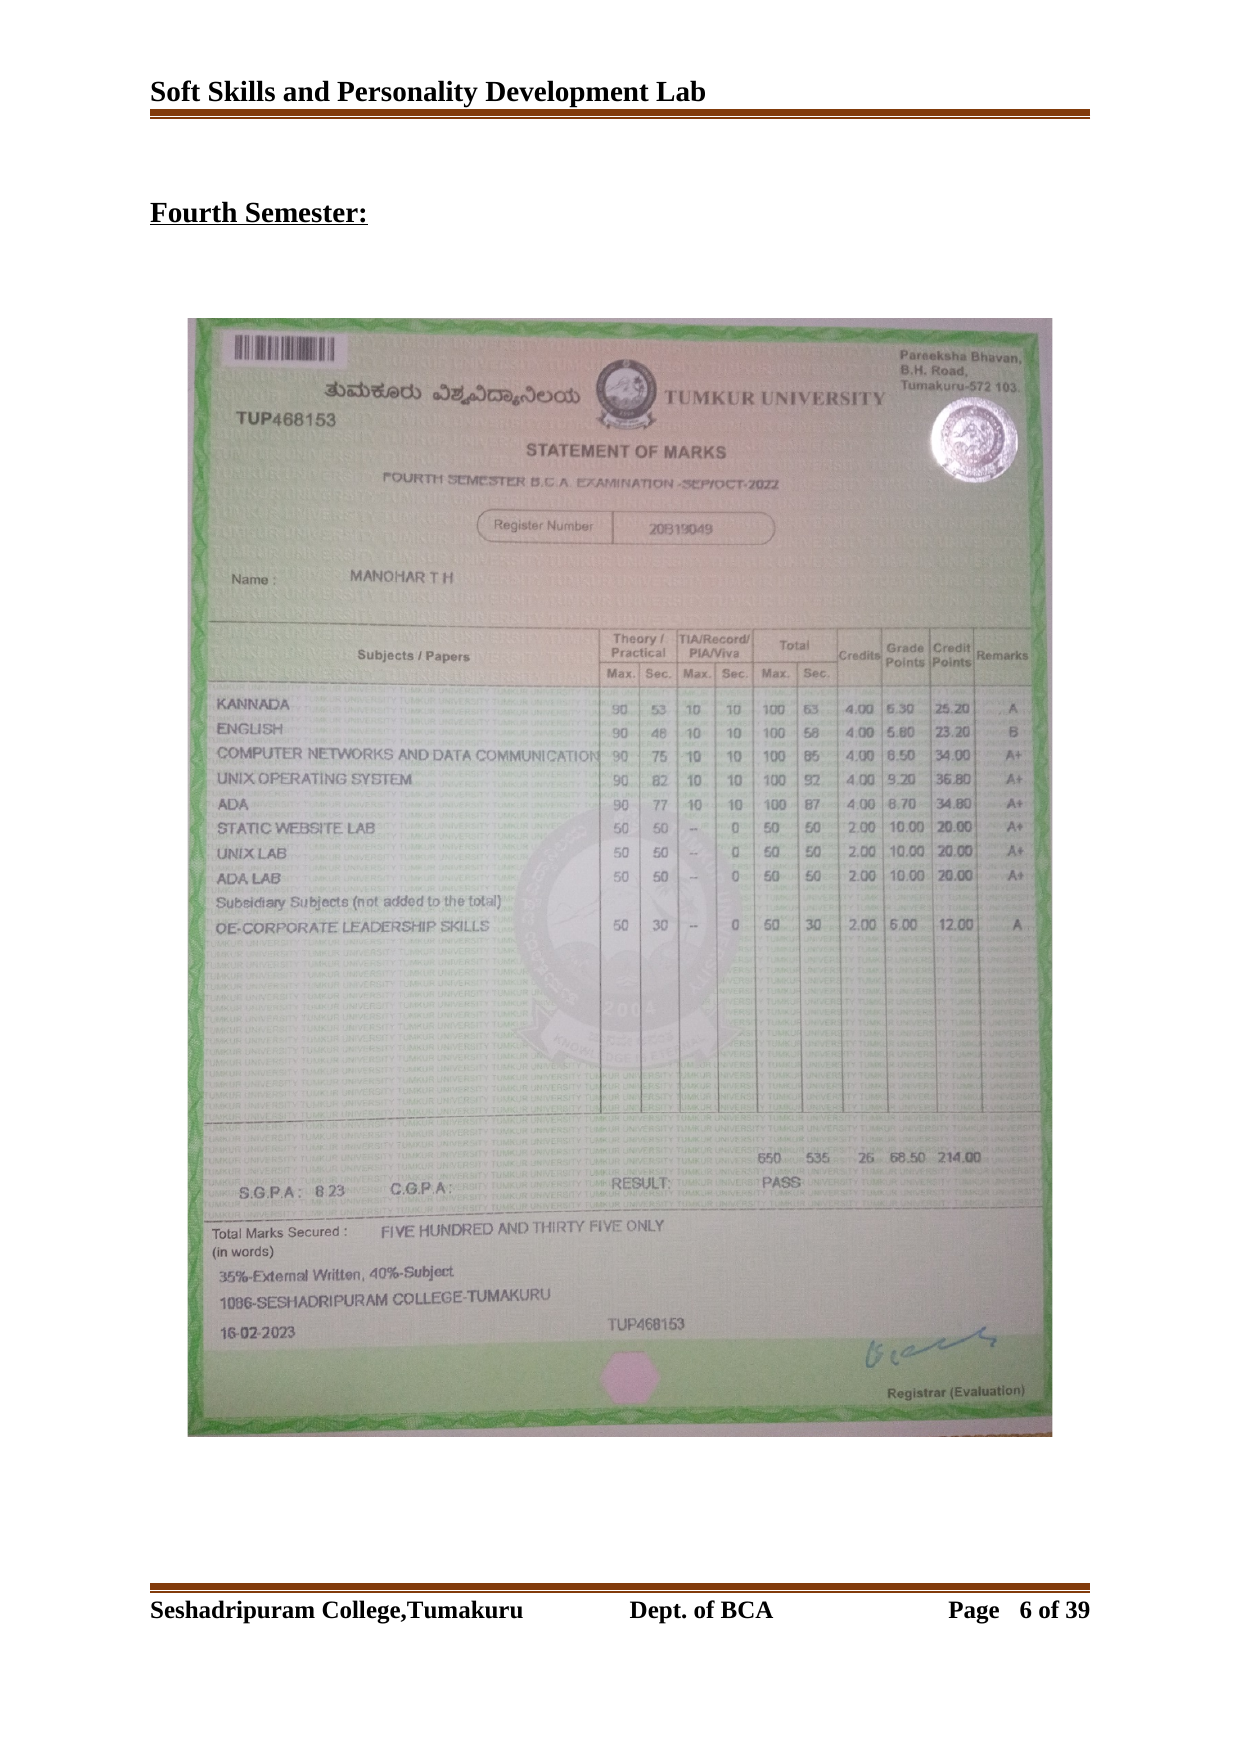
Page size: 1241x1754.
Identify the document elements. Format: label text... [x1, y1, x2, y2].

picture [187, 318, 1053, 1437]
text Fourth Semester: [150, 195, 1090, 228]
